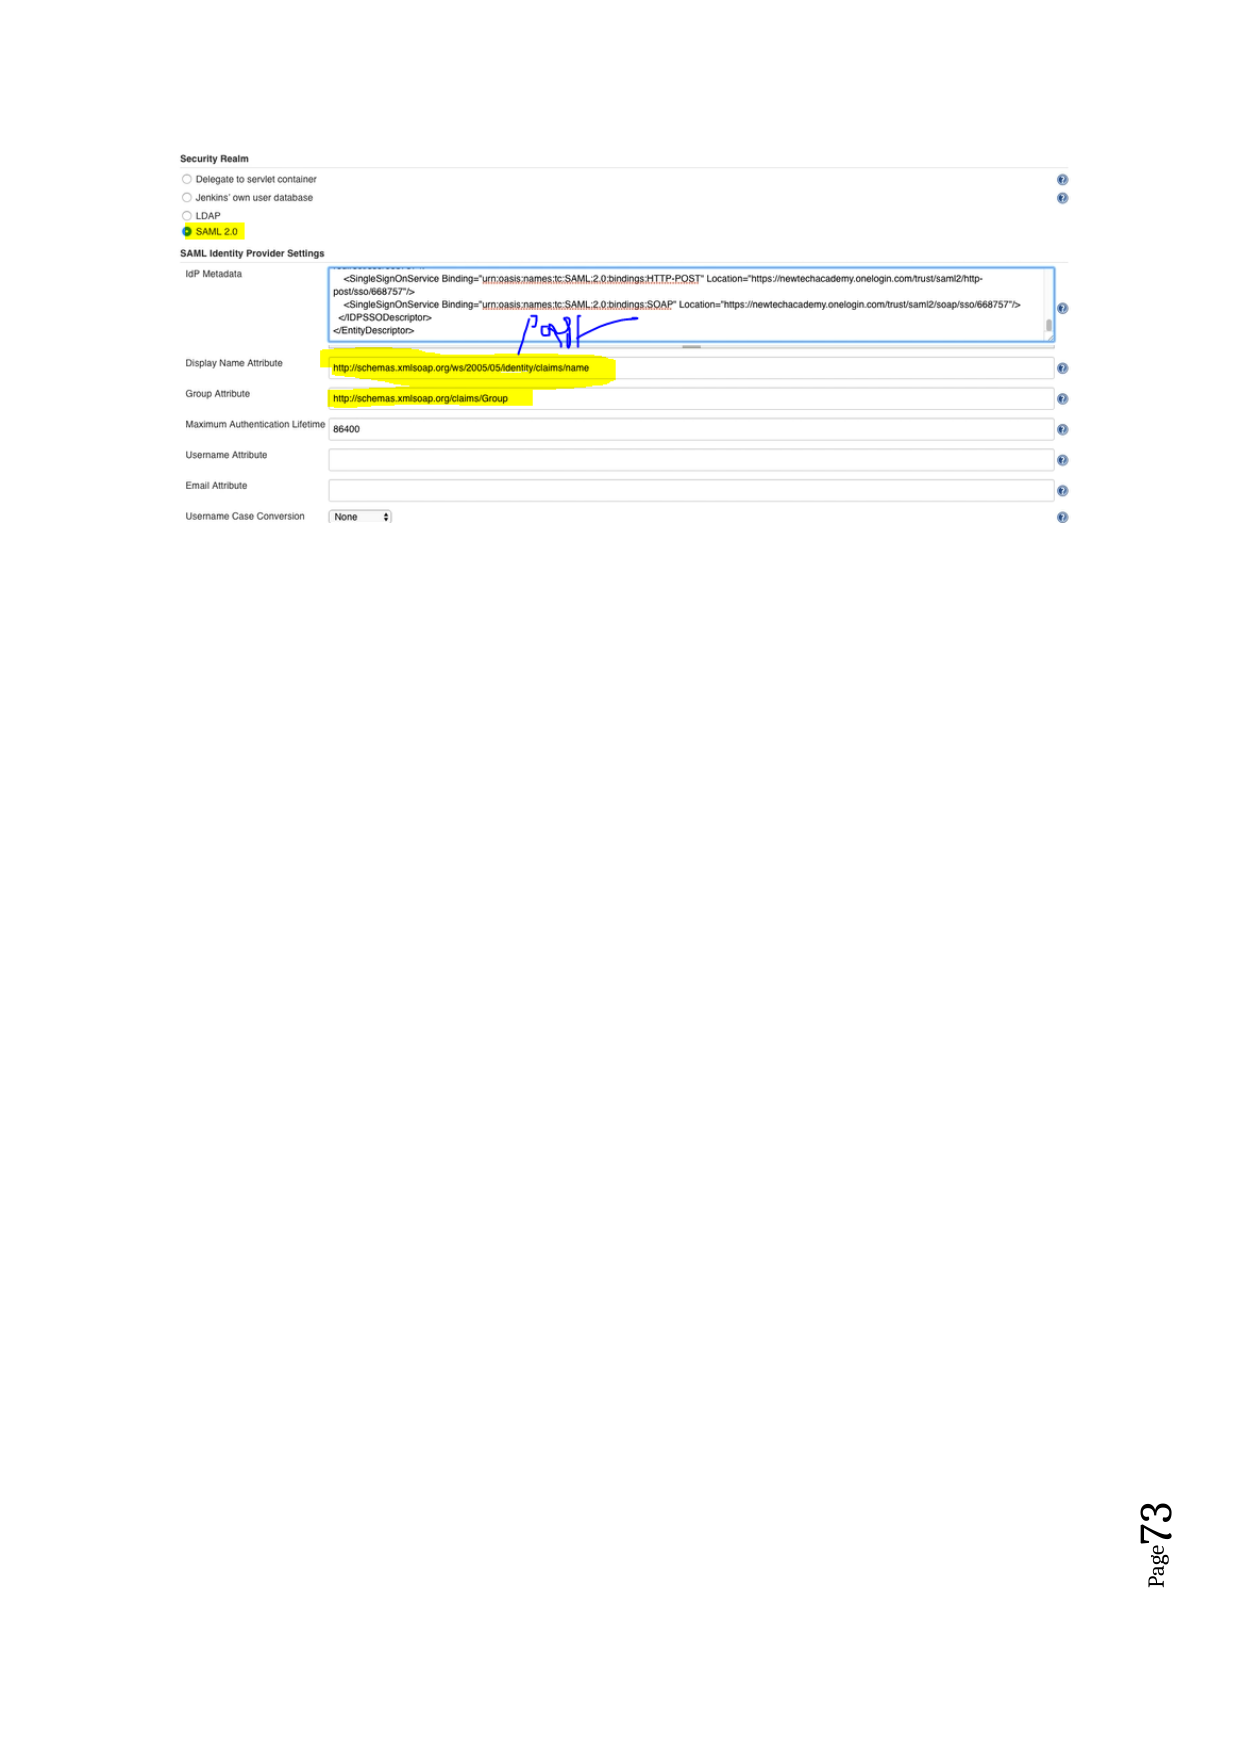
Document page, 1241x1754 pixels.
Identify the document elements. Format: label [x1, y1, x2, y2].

picture [150, 150, 1091, 523]
